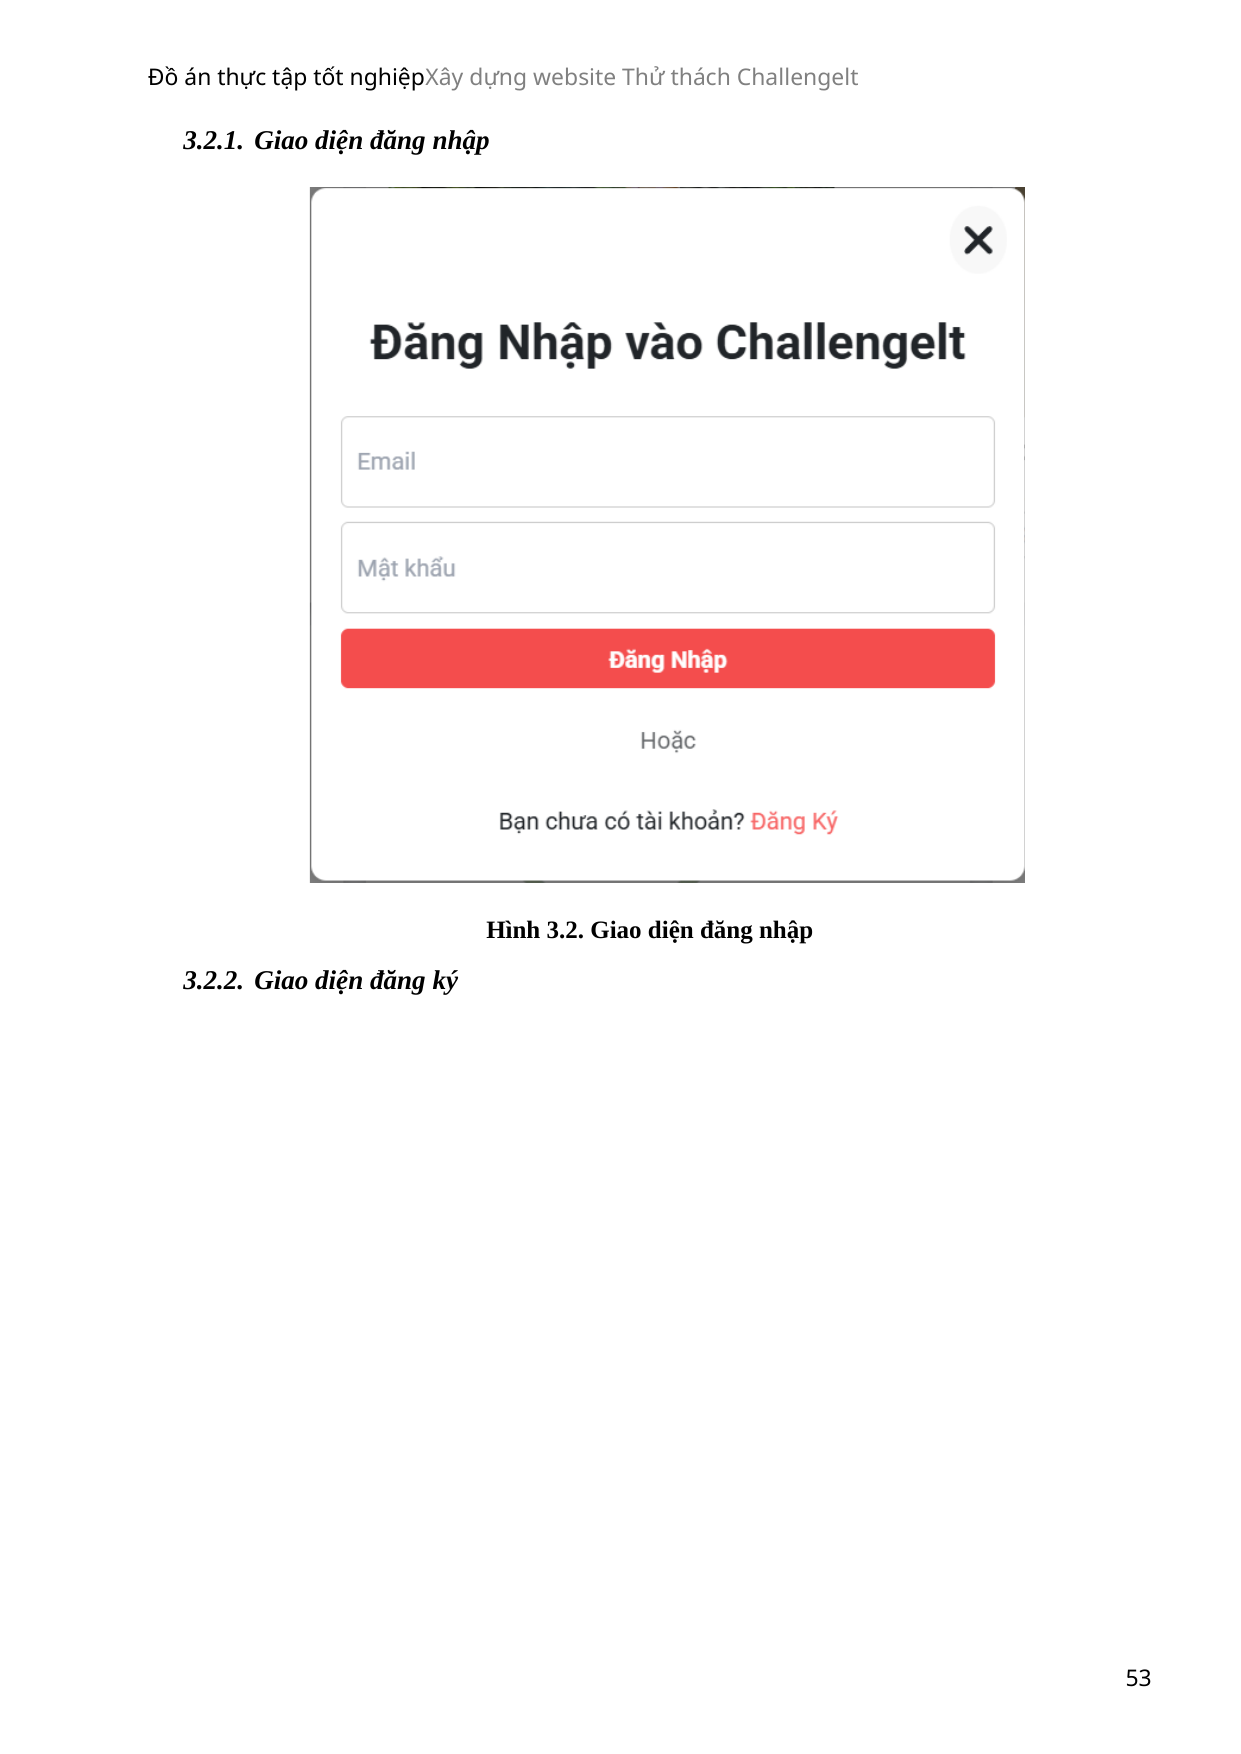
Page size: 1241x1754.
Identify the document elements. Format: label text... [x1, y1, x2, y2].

list Giao diện đăng ký [183, 964, 1152, 996]
picture [309, 187, 1025, 883]
text Hình 3.2. Giao diện đăng nhập [148, 915, 1152, 944]
list Giao diện đăng nhập [183, 124, 1152, 156]
